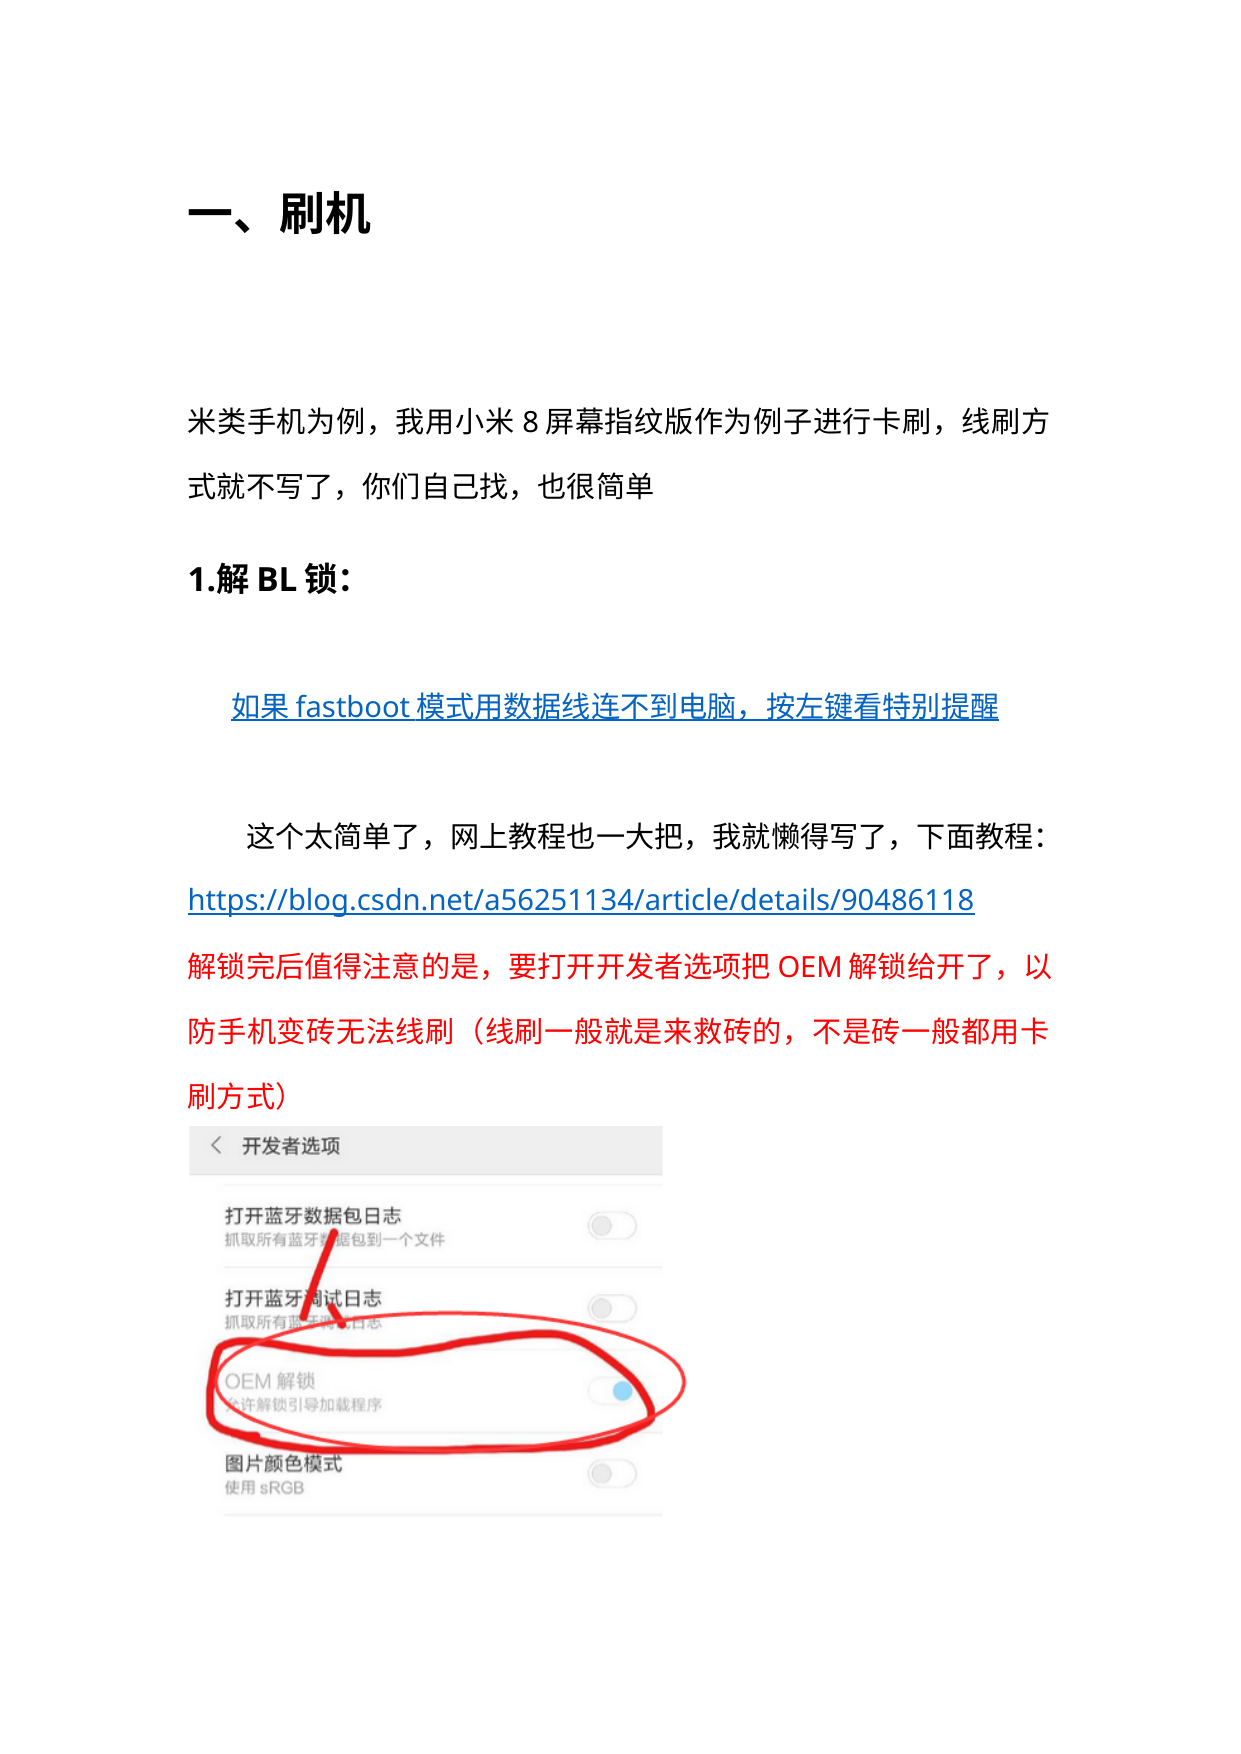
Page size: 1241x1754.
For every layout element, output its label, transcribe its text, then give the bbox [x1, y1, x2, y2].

text 米类手机为例，我用小米8屏幕指纹版作为例子进行卡刷，线刷方式就不写了，你们自己找，也很简单 [187, 387, 1053, 517]
subtitle 一、刷机 [187, 162, 1053, 259]
text https://blog.csdn.net/a56251134/article/details/90486118 [187, 867, 1053, 932]
subtitle 1.解BL锁： [187, 544, 1053, 609]
text 这个太简单了，网上教程也一大把，我就懒得写了，下面教程： [187, 802, 1053, 867]
picture [187, 1126, 693, 1518]
text 如果fastboot模式用数据线连不到电脑，按左键看特别提醒 [187, 672, 1053, 737]
text 解锁完后值得注意的是，要打开开发者选项把OEM解锁给开了，以防手机变砖无法线刷（线刷一般就是来救砖的，不是砖一般都用卡刷方式） [187, 932, 1053, 1127]
